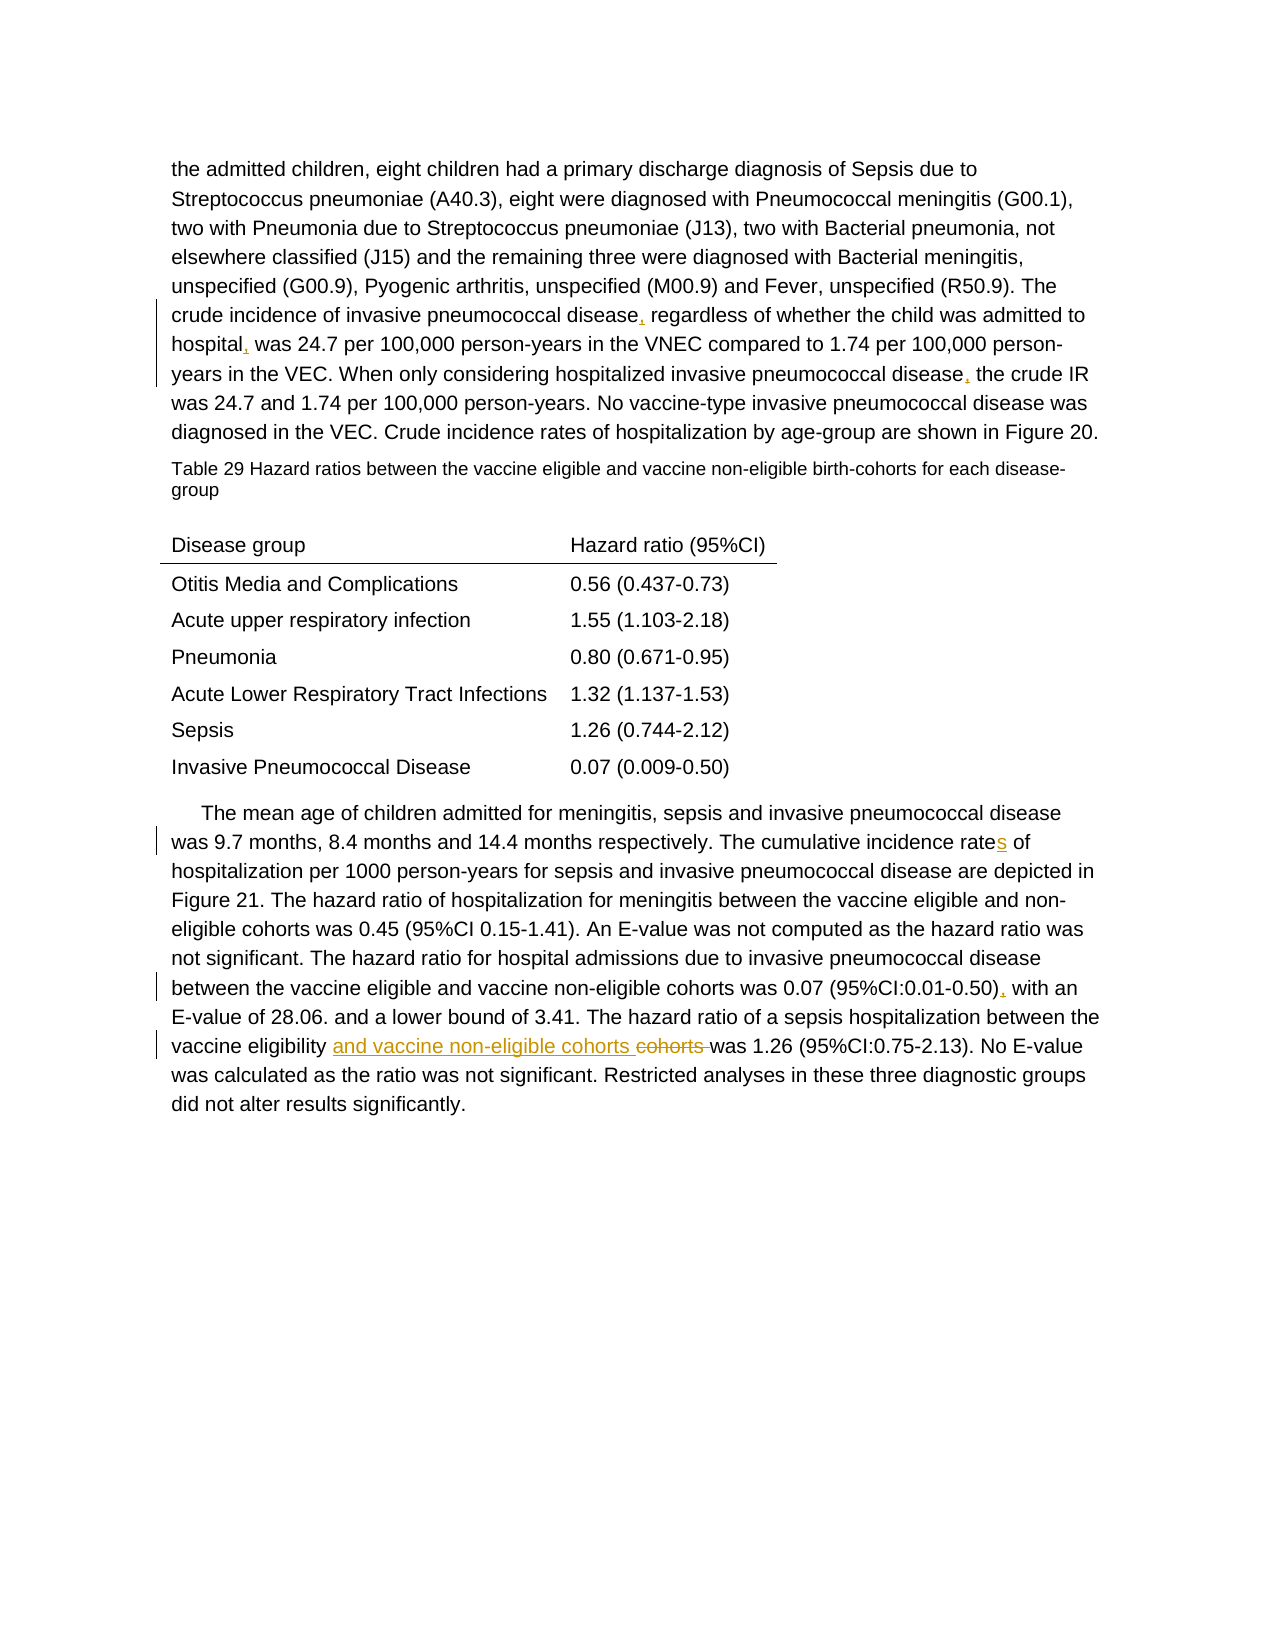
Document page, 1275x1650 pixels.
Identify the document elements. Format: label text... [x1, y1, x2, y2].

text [171, 153, 1104, 445]
table_cell Acute Lower Respiratory Tract Infections [160, 674, 559, 711]
table_header Disease group [160, 526, 559, 562]
table_cell Invasive Pneumococcal Disease [160, 748, 559, 784]
table_cell 1.26 (0.744-2.12) [559, 711, 777, 747]
table_cell 0.56 (0.437-0.73) [559, 564, 777, 601]
table_cell Acute upper respiratory infection [160, 601, 559, 637]
table_cell 0.80 (0.671-0.95) [559, 638, 777, 674]
table_cell Sepsis [160, 711, 559, 747]
table_cell 1.32 (1.137-1.53) [559, 674, 777, 711]
table_header Hazard ratio (95%CI) [559, 526, 777, 562]
table_cell Pneumonia [160, 638, 559, 674]
table_cell 1.55 (1.103-2.18) [559, 601, 777, 637]
table_cell Otitis Media and Complications [160, 564, 559, 601]
text The mean age of children admitted for meningitis, sepsis and invasive pneumococcal disease was 9.7 months, 8.4 months and 14.4 months respectively. The cumulative incidence rate of hospitalization per 1000 person-years for sepsis and invasive pneumococcal disease are depicted in Figure 21. The hazard ratio of hospitalization for meningitis between the vaccine eligible and non-eligible cohorts was 0.45 (95%CI 0.15-1.41). An E-value was not computed as the hazard ratio was not significant. The hazard ratio for hospital admissions due to invasive pneumococcal disease between the vaccine eligible and vaccine non-eligible cohorts was 0.07 (95%CI:0.01-0.50) with an E-value of 28.06. and a lower bound of 3.41. The hazard ratio of a sepsis hospitalization between the vaccine eligibility was 1.26 (95%CI:0.75-2.13). No E-value was calculated as the ratio was not significant. Restricted analyses in these three diagnostic groups did not alter results significantly. [171, 797, 1104, 1117]
table_cell 0.07 (0.009-0.50) [559, 748, 777, 784]
text Table 29 Hazard ratios between the vaccine eligible and vaccine non-eligible birth-cohorts for each disease-group [171, 458, 1104, 501]
